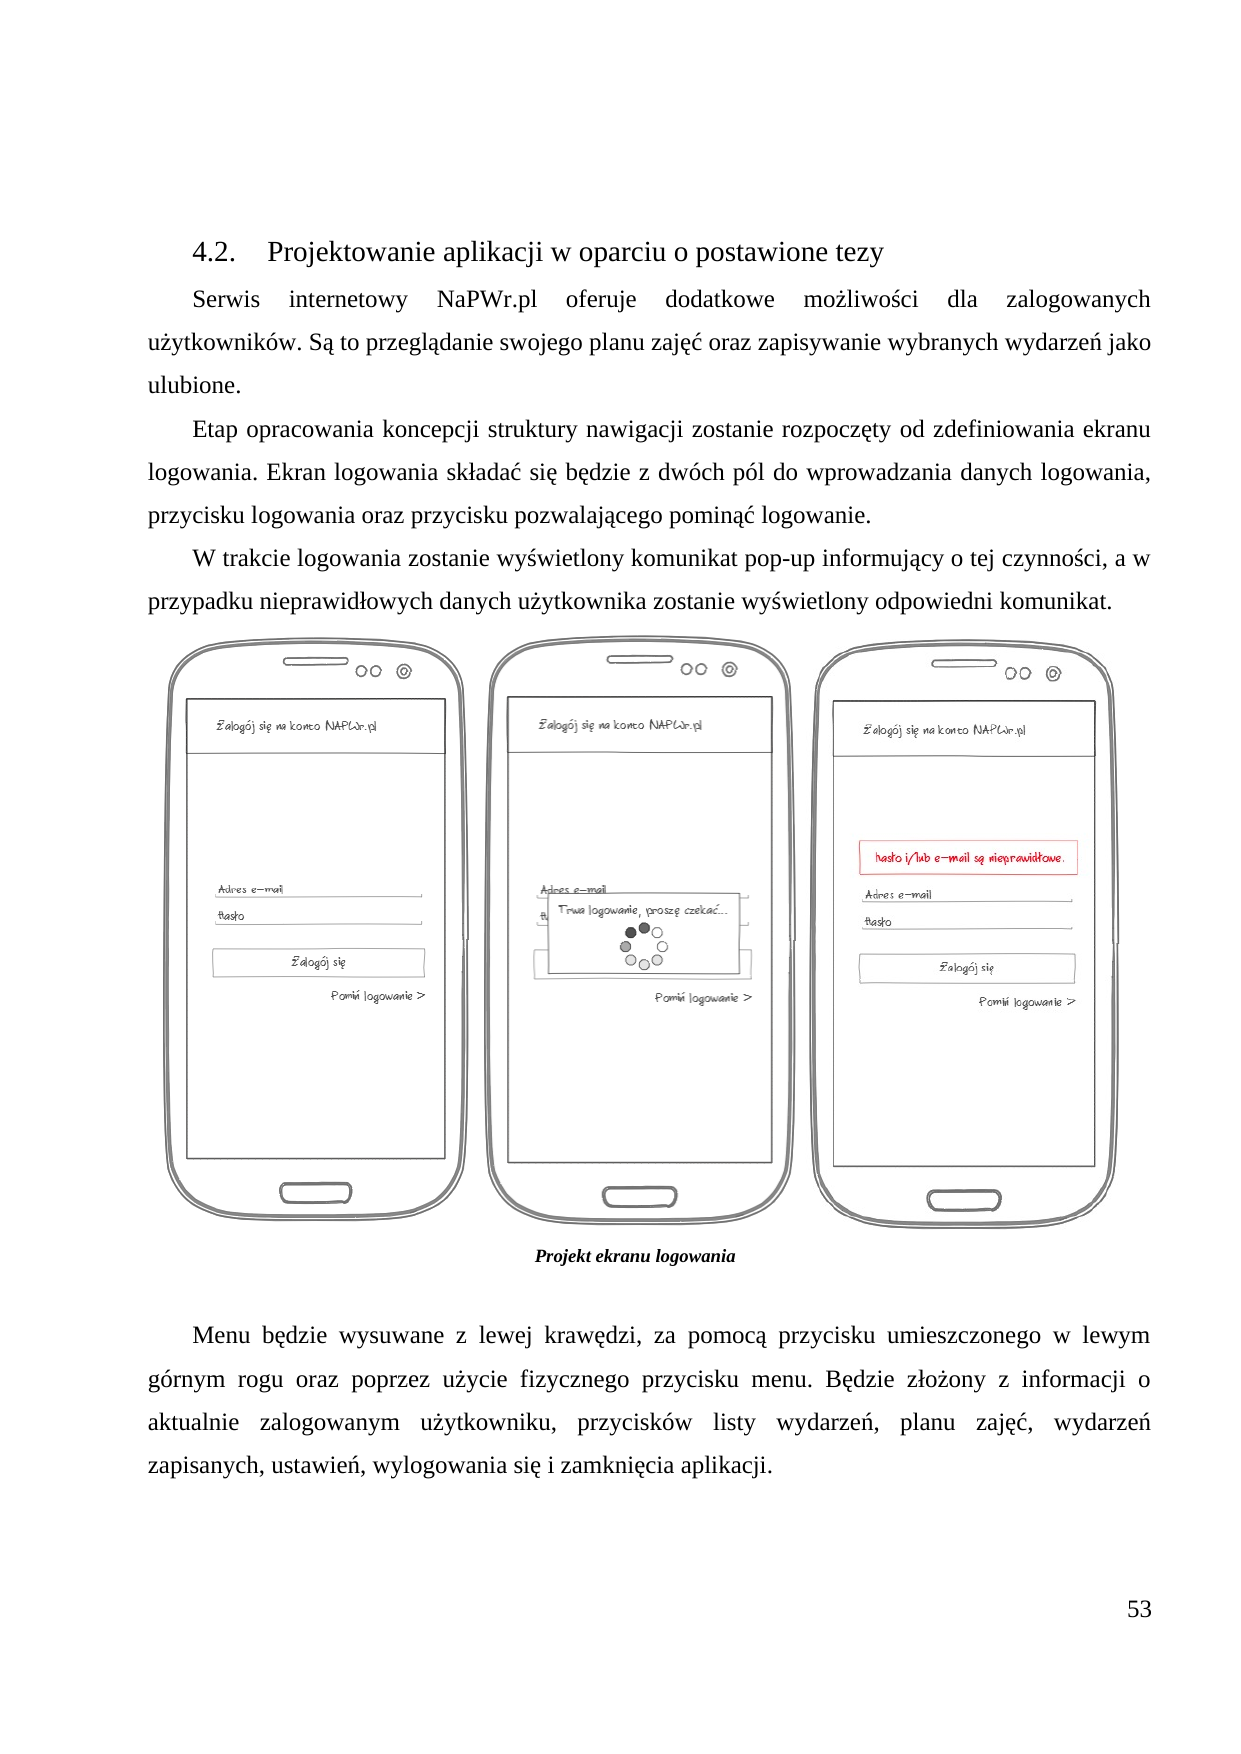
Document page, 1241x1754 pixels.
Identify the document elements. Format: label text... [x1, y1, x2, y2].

text Projekt ekranu logowania [59, 1245, 1211, 1267]
picture [805, 639, 1121, 1231]
subtitle Projektowanie aplikacji w oparciu o postawione tezy [192, 234, 1152, 267]
picture [149, 629, 800, 1231]
text W trakcie logowania zostanie wyświetlony komunikat pop-up informujący o tej czynności, a w przypadku nieprawidłowych danych użytkownika zostanie wyświetlony odpowiedni komunikat. [148, 543, 1152, 615]
text Etap opracowania koncepcji struktury nawigacji zostanie rozpoczęty od zdefiniowania ekranu logowania. Ekran logowania składać się będzie z dwóch pól do wprowadzania danych logowania, przycisku logowania oraz przycisku pozwalającego pominąć logowanie. [148, 414, 1152, 529]
text Serwis internetowy NaPWr.pl oferuje dodatkowe możliwości dla zalogowanych użytkowników. Są to przeglądanie swojego planu zajęć oraz zapisywanie wybranych wydarzeń jako ulubione. [148, 284, 1152, 399]
text Menu będzie wysuwane z lewej krawędzi, za pomocą przycisku umieszczonego w lewym górnym rogu oraz poprzez użycie fizycznego przycisku menu. Będzie złożony z informacji o aktualnie zalogowanym użytkowniku, przycisków listy wydarzeń, planu zajęć, wydarzeń zapisanych, ustawień, wylogowania się i zamknięcia aplikacji. [148, 1321, 1152, 1479]
